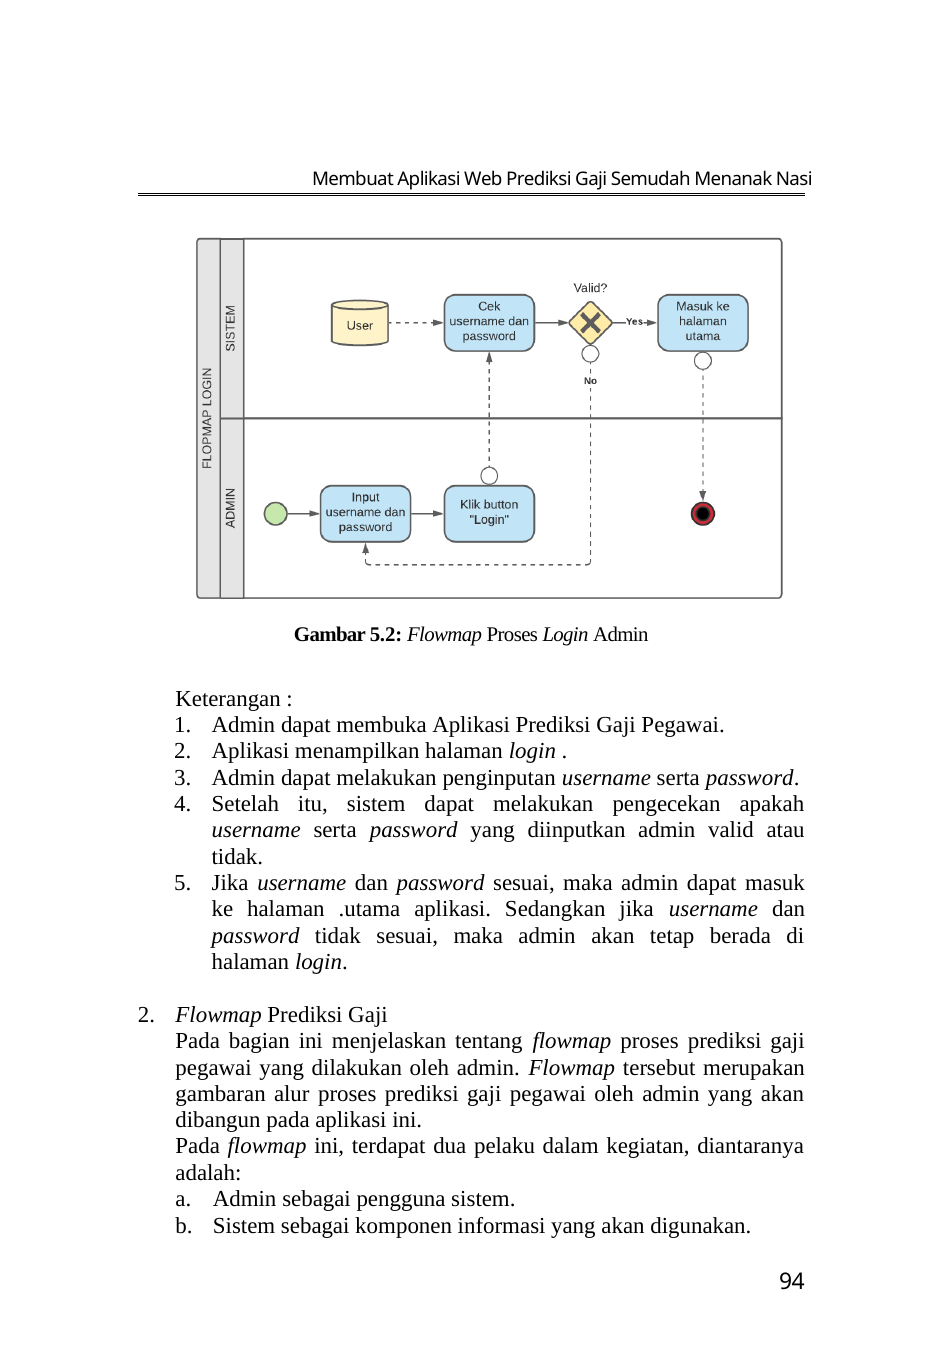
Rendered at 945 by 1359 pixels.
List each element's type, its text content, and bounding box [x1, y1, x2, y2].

list Jika username dan password sesuai, maka admin dapat masuk ke halaman .utama aplikasi. Sedangkan jika username dan password tidak sesuai, maka admin akan tetap berada di halaman login. [174, 869, 805, 974]
list Setelah itu, sistem dapat melakukan pengecekan apakah username serta password yang diinputkan admin valid atau tidak. [174, 790, 805, 869]
picture [195, 236, 785, 601]
list Flowmap Prediksi Gaji [138, 1001, 805, 1027]
list Aplikasi menampilkan halaman login . [174, 737, 805, 764]
list Keterangan : [175, 684, 805, 711]
list Admin dapat membuka Aplikasi Prediksi Gaji Pegawai. [174, 711, 805, 737]
text Gambar 5.2: Flowmap Proses Login Admin [138, 622, 805, 646]
list Sistem sebagai komponen informasi yang akan digunakan. [175, 1212, 805, 1238]
list Pada flowmap ini, terdapat dua pelaku dalam kegiatan, diantaranya adalah: [175, 1133, 805, 1185]
list Admin sebagai pengguna sistem. [175, 1185, 805, 1212]
list Admin dapat melakukan penginputan username serta password. [174, 764, 805, 790]
list Pada bagian ini menjelaskan tentang flowmap proses prediksi gaji pegawai yang dilakukan oleh admin. Flowmap tersebut merupakan gambaran alur proses prediksi gaji pegawai oleh admin yang akan dibangun pada aplikasi ini. [175, 1027, 805, 1133]
